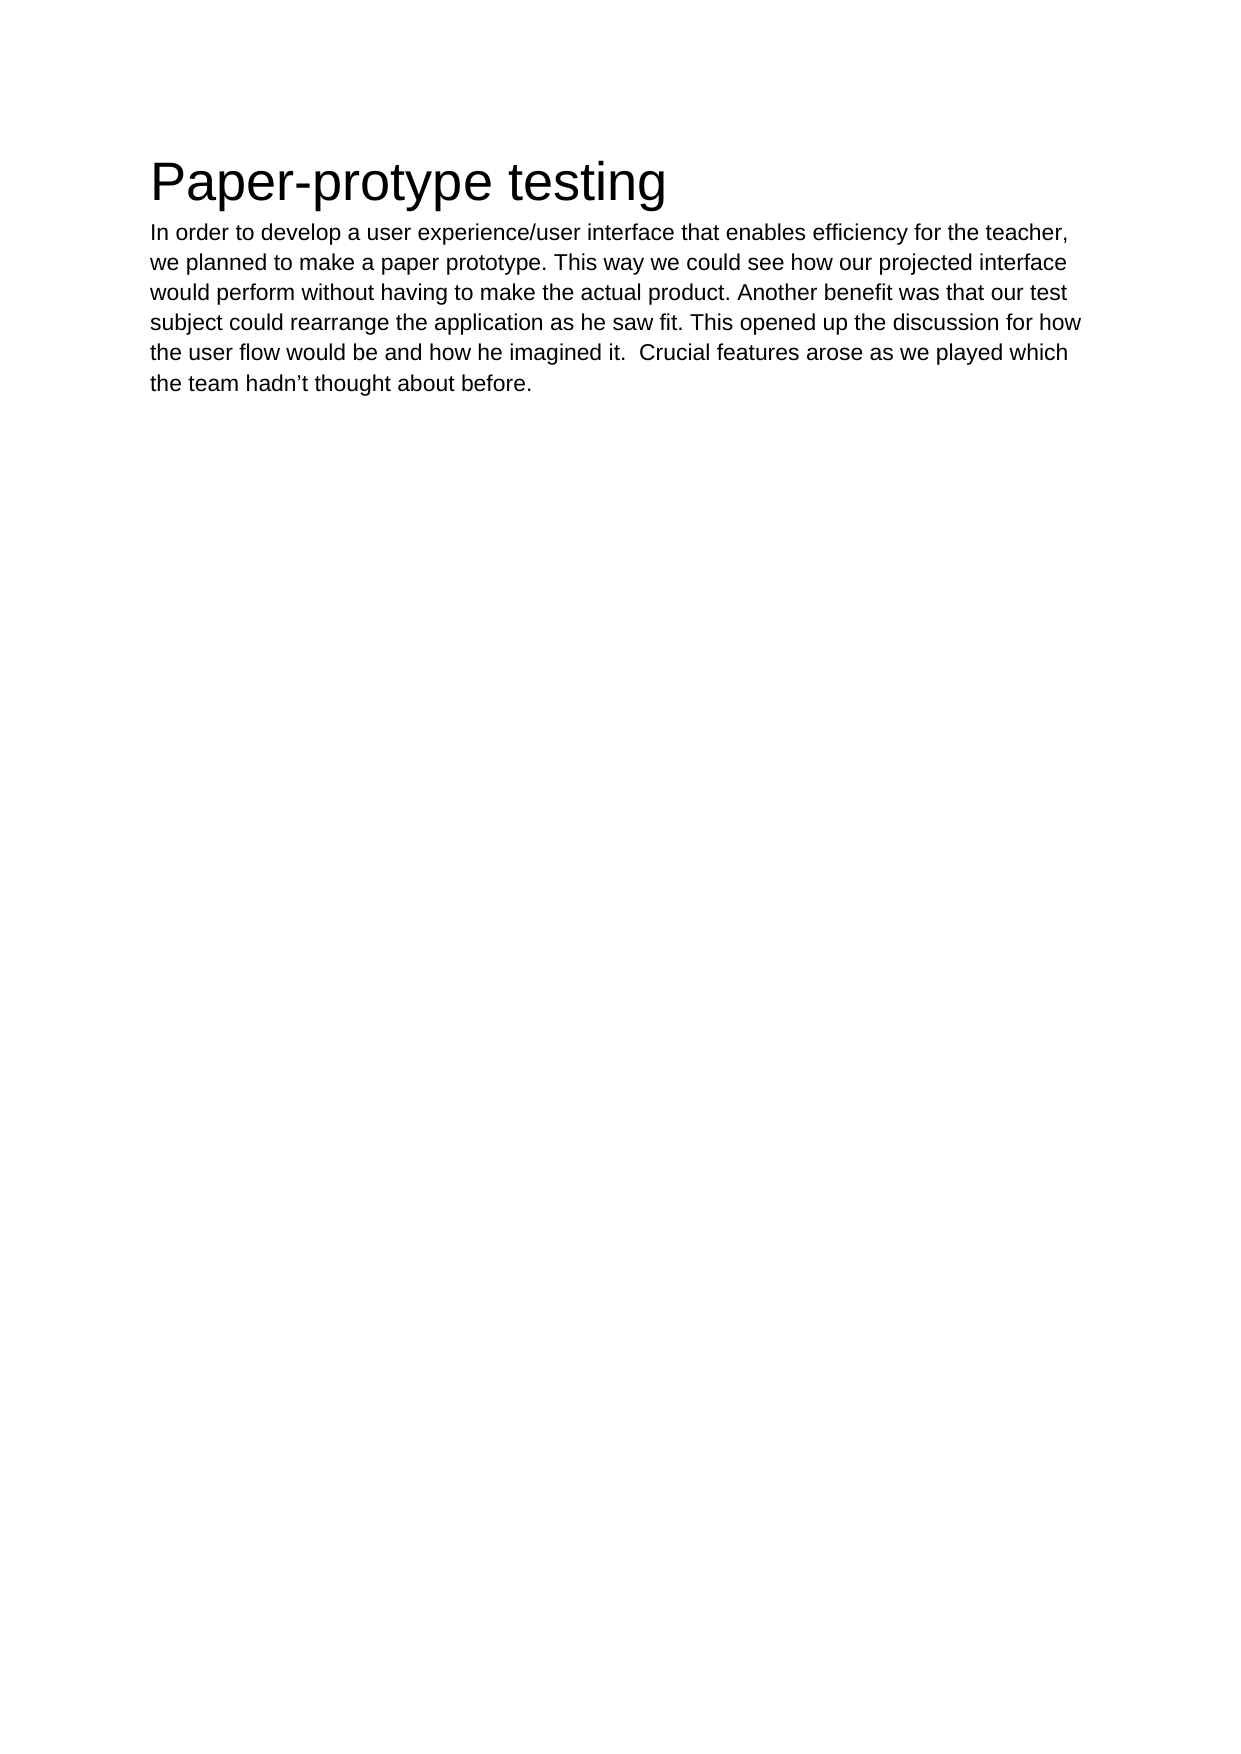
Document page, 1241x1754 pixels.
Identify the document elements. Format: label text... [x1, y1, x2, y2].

title Paper-protype testing [150, 150, 1090, 212]
text In order to develop a user experience/user interface that enables efficiency for the teacher, we planned to make a paper prototype. This way we could see how our projected interface would perform without having to make the actual product. Another benefit was that our test subject could rearrange the application as he saw fit. This opened up the discussion for how the user flow would be and how he imagined it. Crucial features arose as we played which the team hadn’t thought about before. [150, 218, 1090, 396]
